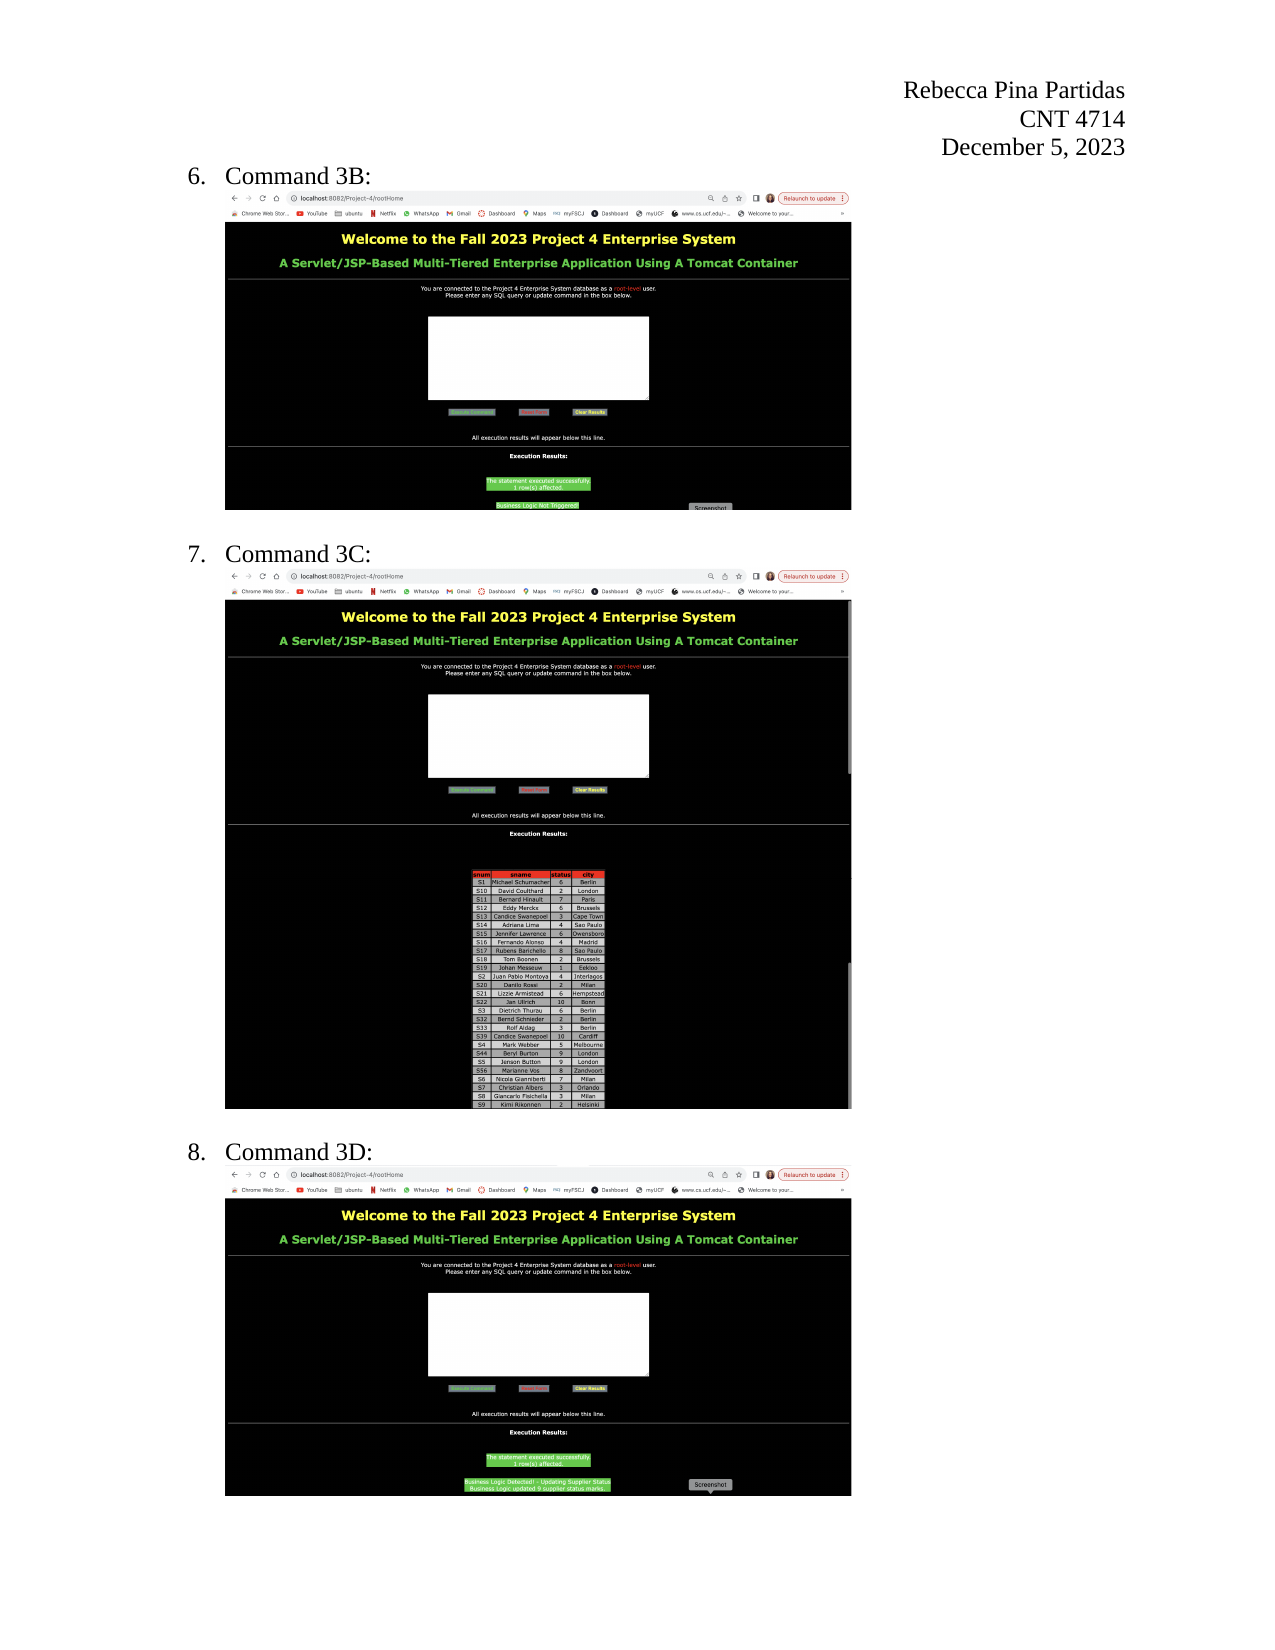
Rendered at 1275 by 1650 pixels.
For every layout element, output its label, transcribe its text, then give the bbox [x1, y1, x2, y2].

picture [225, 567, 852, 1109]
picture [225, 190, 852, 510]
picture [225, 1165, 852, 1496]
list Command 3B: [187, 161, 1125, 190]
list Command 3D: [187, 1137, 1125, 1166]
list Command 3C: [187, 539, 1125, 568]
